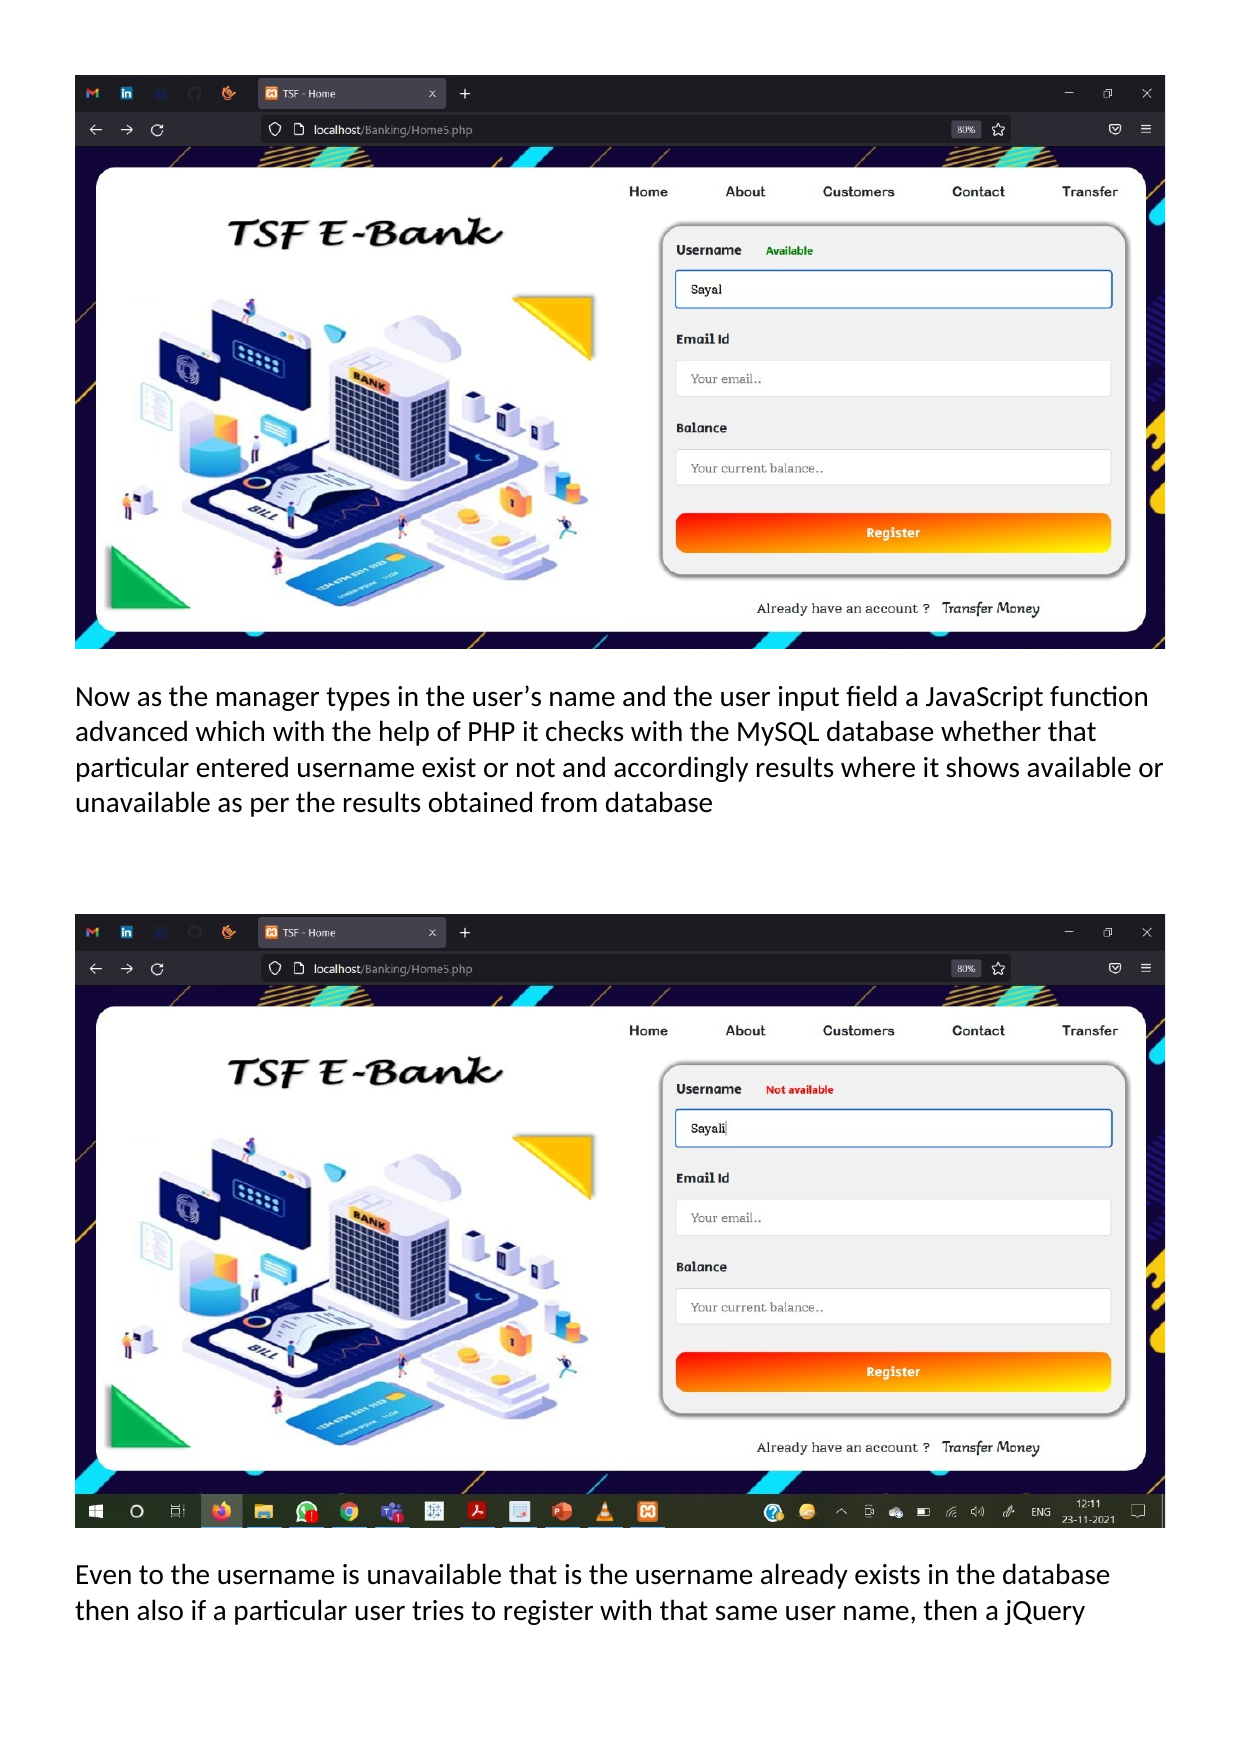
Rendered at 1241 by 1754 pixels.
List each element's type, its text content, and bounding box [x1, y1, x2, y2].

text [75, 1556, 1165, 1628]
picture [75, 75, 1166, 649]
picture [75, 914, 1166, 1528]
text Now as the manager types in the user’s name and the user input field a JavaScript function advanced which with the help of PHP it checks with the MySQL database whether that particular entered username exist or not and accordingly results where it shows available or unavailable as per the results obtained from database [75, 678, 1165, 820]
